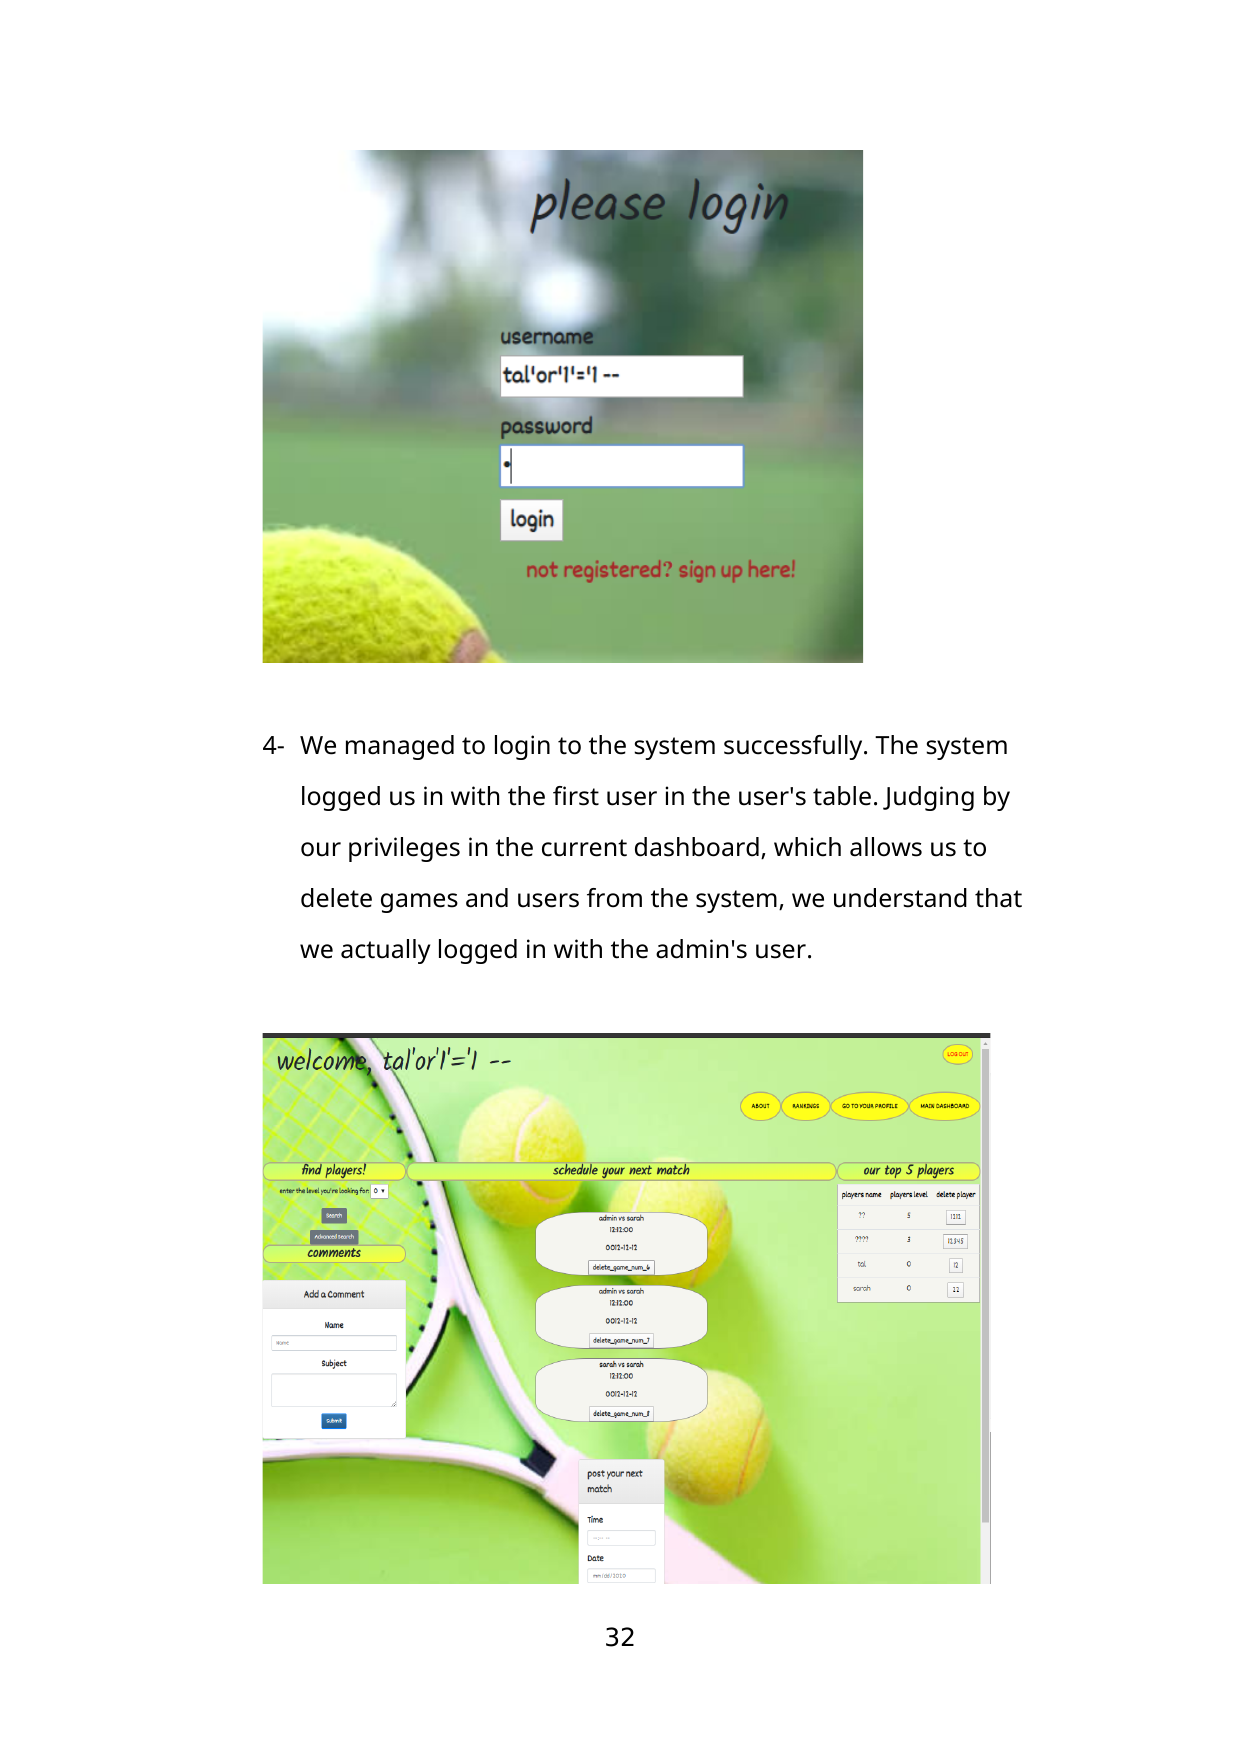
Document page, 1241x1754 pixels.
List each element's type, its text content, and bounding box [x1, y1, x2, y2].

picture [262, 1033, 991, 1584]
picture [262, 150, 864, 663]
list We managed to login to the system successfully. The system logged us in with the first user in the user's table. Judging by our privileges in the current dashboard, which allows us to delete games and users from the system, we understand that we actually logged in with the admin's user. [262, 727, 1053, 966]
